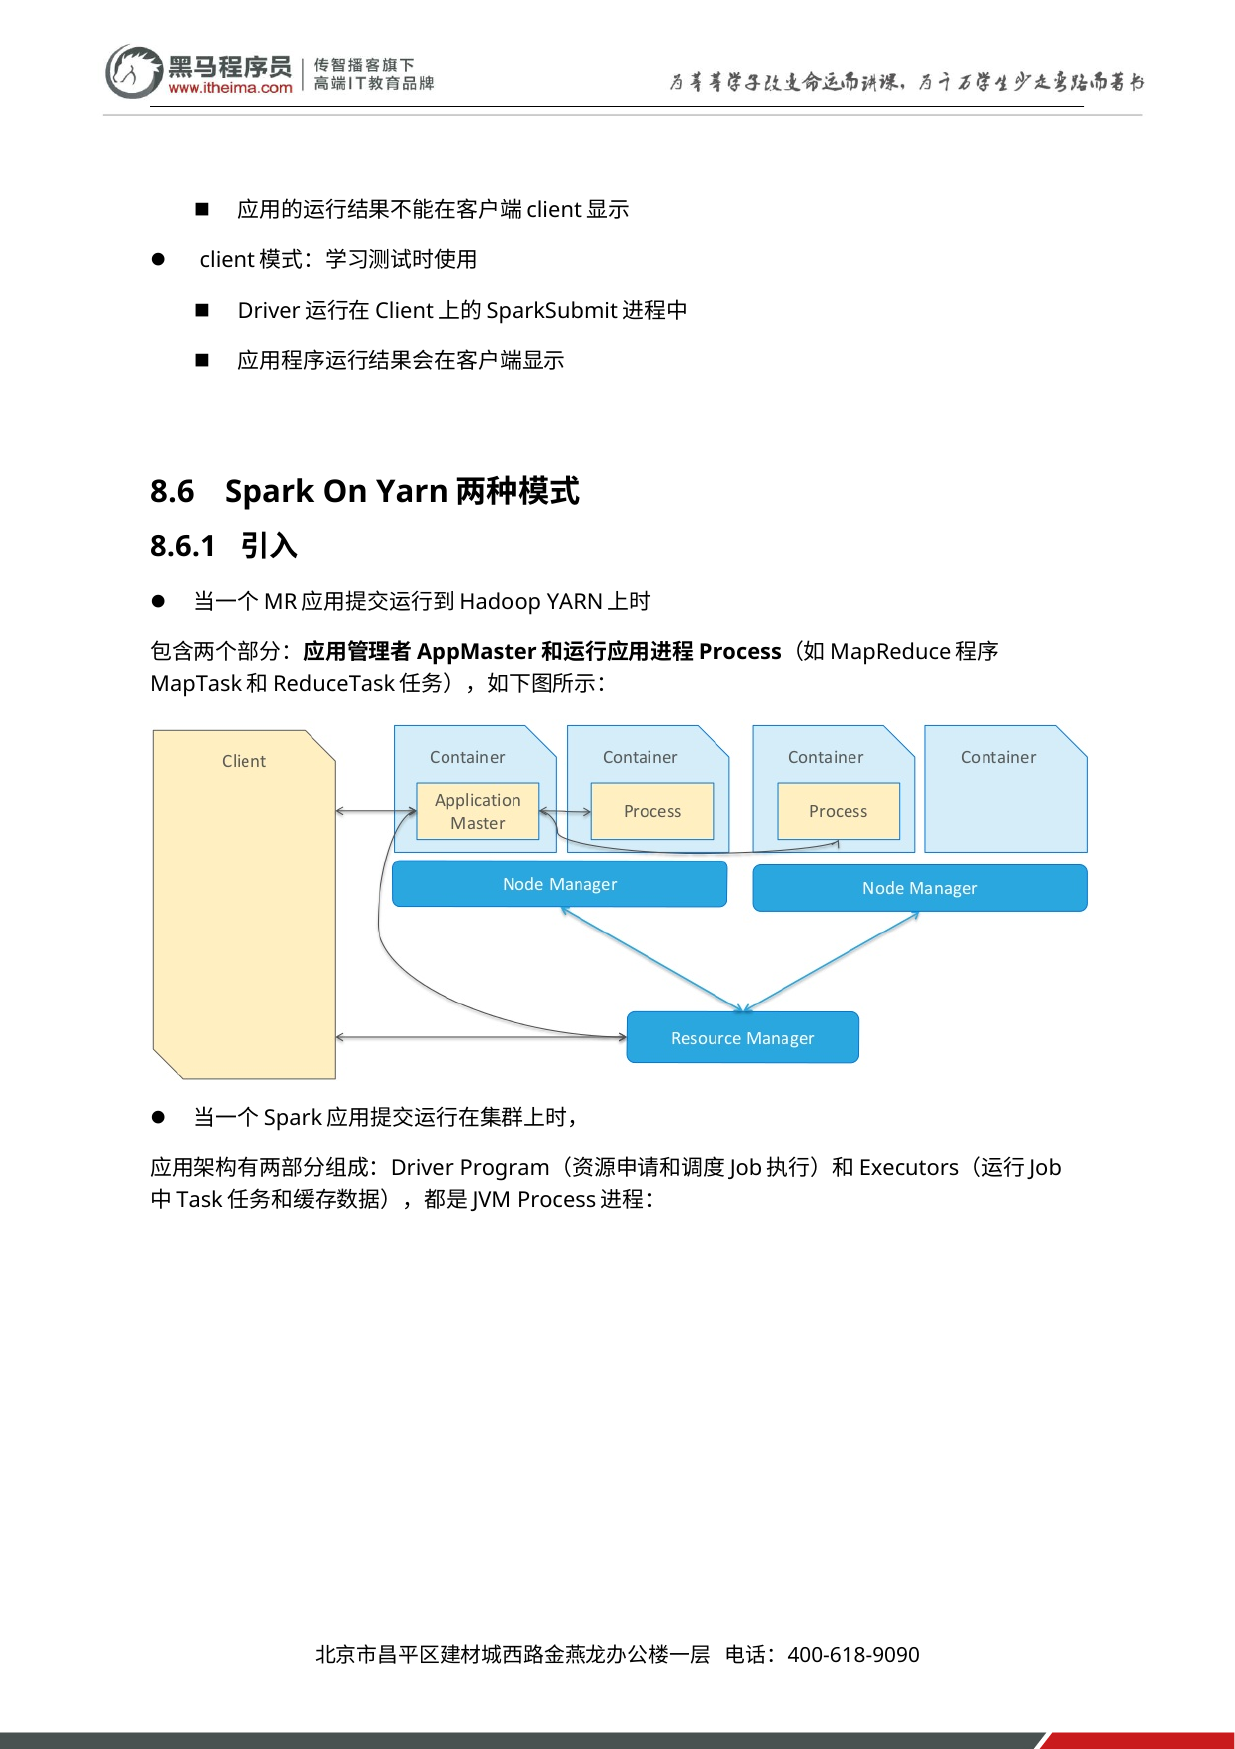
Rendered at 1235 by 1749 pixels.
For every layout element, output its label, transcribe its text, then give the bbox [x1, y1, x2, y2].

list 应用程序运行结果会在客户端显示 [194, 343, 1084, 375]
picture [0, 1673, 1235, 1749]
text 应用架构有两部分组成：Driver Program（资源申请和调度Job执行）和Executors（运行Job中Task任务和缓存数据），都是JVM Process进程： [150, 1150, 1084, 1214]
list Driver运行在Client上的SparkSubmit进程中 [194, 293, 1084, 324]
list 当一个MR应用提交运行到Hadoop YARN上时 [150, 584, 1084, 615]
subtitle Spark On Yarn两种模式 [150, 467, 1084, 512]
list 当一个Spark应用提交运行在集群上时， [150, 1100, 1084, 1131]
list client模式：学习测试时使用 [150, 242, 1084, 274]
list 包含两个部分：应用管理者AppMaster和运行应用进程Process（如MapReduce程序MapTask和ReduceTask任务），如下图所示： [150, 634, 1084, 698]
picture [150, 716, 1090, 1081]
picture [0, 0, 1235, 123]
subtitle 引入 [150, 522, 1084, 565]
list 应用的运行结果不能在客户端client显示 [194, 192, 1084, 223]
